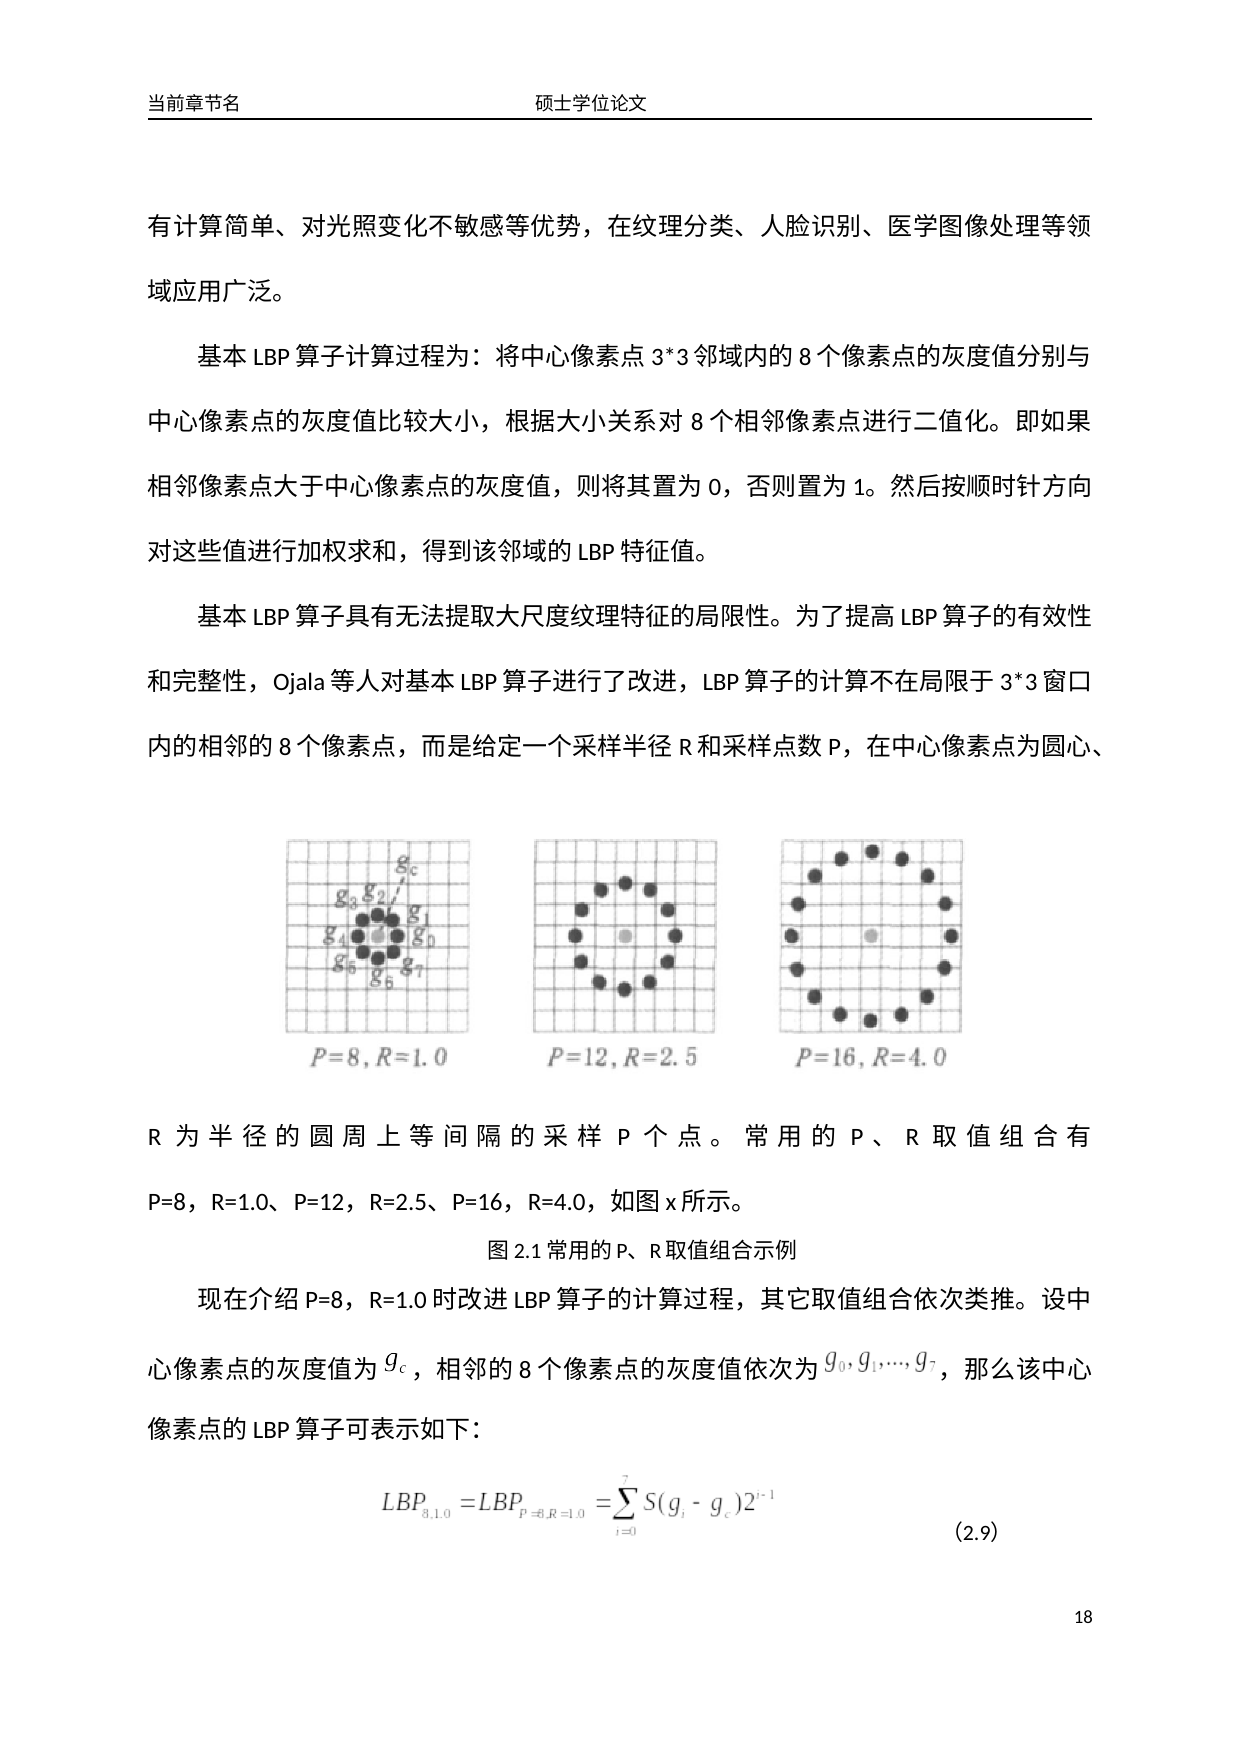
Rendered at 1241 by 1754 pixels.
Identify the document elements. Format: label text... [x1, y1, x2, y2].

text （2.9） [148, 1460, 1092, 1557]
list 图2.1 常用的P、R取值组合示例 [148, 1232, 1092, 1265]
list 现在介绍P=8，R=1.0时改进LBP算子的计算过程，其它取值组合依次类推。设中心像素点的灰度值为，相邻的8个像素点的灰度值依次为，那么该中心像素点的LBP算子可表示如下： [148, 1265, 1092, 1460]
list 基本LBP算子计算过程为：将中心像素点3*3邻域内的8个像素点的灰度值分别与中心像素点的灰度值比较大小，根据大小关系对8个相邻像素点进行二值化。即如果相邻像素点大于中心像素点的灰度值，则将其置为0，否则置为1。然后按顺时针方向对这些值进行加权求和，得到该邻域的LBP特征值。 [148, 322, 1092, 582]
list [148, 192, 1092, 322]
picture [245, 817, 995, 1098]
